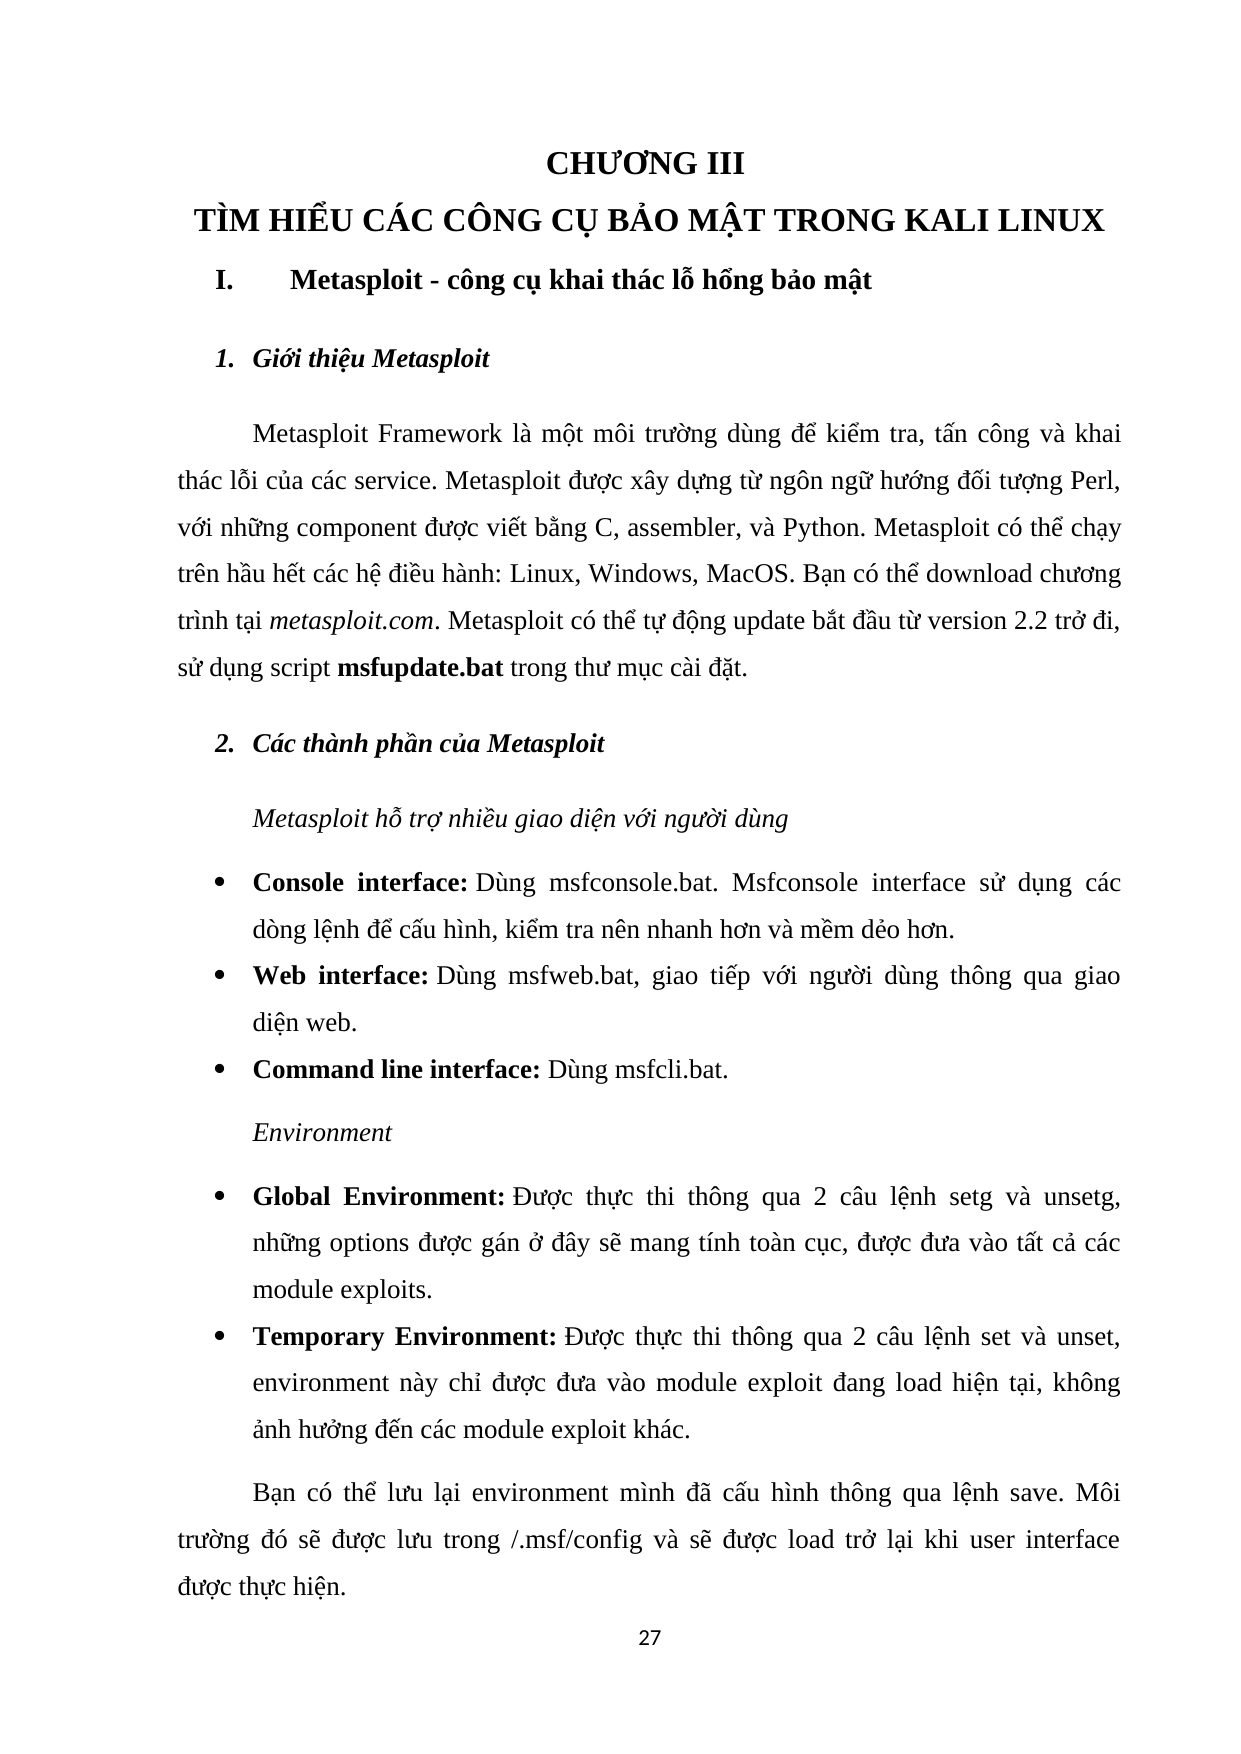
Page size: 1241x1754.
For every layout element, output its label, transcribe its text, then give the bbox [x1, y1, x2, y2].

text Environment [177, 1116, 1122, 1147]
list Temporary Environment: Được thực thi thông qua 2 câu lệnh set và unset, environment này chỉ được đưa vào module exploit đang load hiện tại, không ảnh hưởng đến các module exploit khác. [215, 1320, 1122, 1444]
subtitle Metasploit - công cụ khai thác lỗ hổng bảo mật [215, 262, 1122, 296]
list Global Environment: Được thực thi thông qua 2 câu lệnh setg và unsetg, những options được gán ở đây sẽ mang tính toàn cục, được đưa vào tất cả các module exploits. [215, 1180, 1122, 1304]
subtitle Các thành phần của Metasploit [215, 727, 1122, 758]
list Web interface: Dùng msfweb.bat, giao tiếp với người dùng thông qua giao diện web. [215, 959, 1122, 1037]
text Bạn có thể lưu lại environment mình đã cấu hình thông qua lệnh save. Môi trường đó sẽ được lưu trong /.msf/config và sẽ được load trở lại khi user interface được thực hiện. [177, 1477, 1122, 1601]
text Metasploit hỗ trợ nhiều giao diện với người dùng [177, 803, 1122, 834]
list Command line interface: Dùng msfcli.bat. [215, 1053, 1122, 1084]
subtitle Giới thiệu Metasploit [215, 342, 1122, 373]
subtitle CHƯƠNG III TÌM HIỂU CÁC CÔNG CỤ BẢO MẬT TRONG KALI LINUX [177, 143, 1122, 239]
list Console interface: Dùng msfconsole.bat. Msfconsole interface sử dụng các dòng lệnh để cấu hình, kiểm tra nên nhanh hơn và mềm dẻo hơn. [215, 866, 1122, 944]
text Metasploit Framework là một môi trường dùng để kiểm tra, tấn công và khai thác lỗi của các service. Metasploit được xây dựng từ ngôn ngữ hướng đối tượng Perl, với những component được viết bằng C, assembler, và Python. Metasploit có thể chạy trên hầu hết các hệ điều hành: Linux, Windows, MacOS. Bạn có thể download chương trình tại metasploit.com. Metasploit có thể tự động update bắt đầu từ version 2.2 trở đi, sử dụng script msfupdate.bat trong thư mục cài đặt. [177, 418, 1122, 682]
